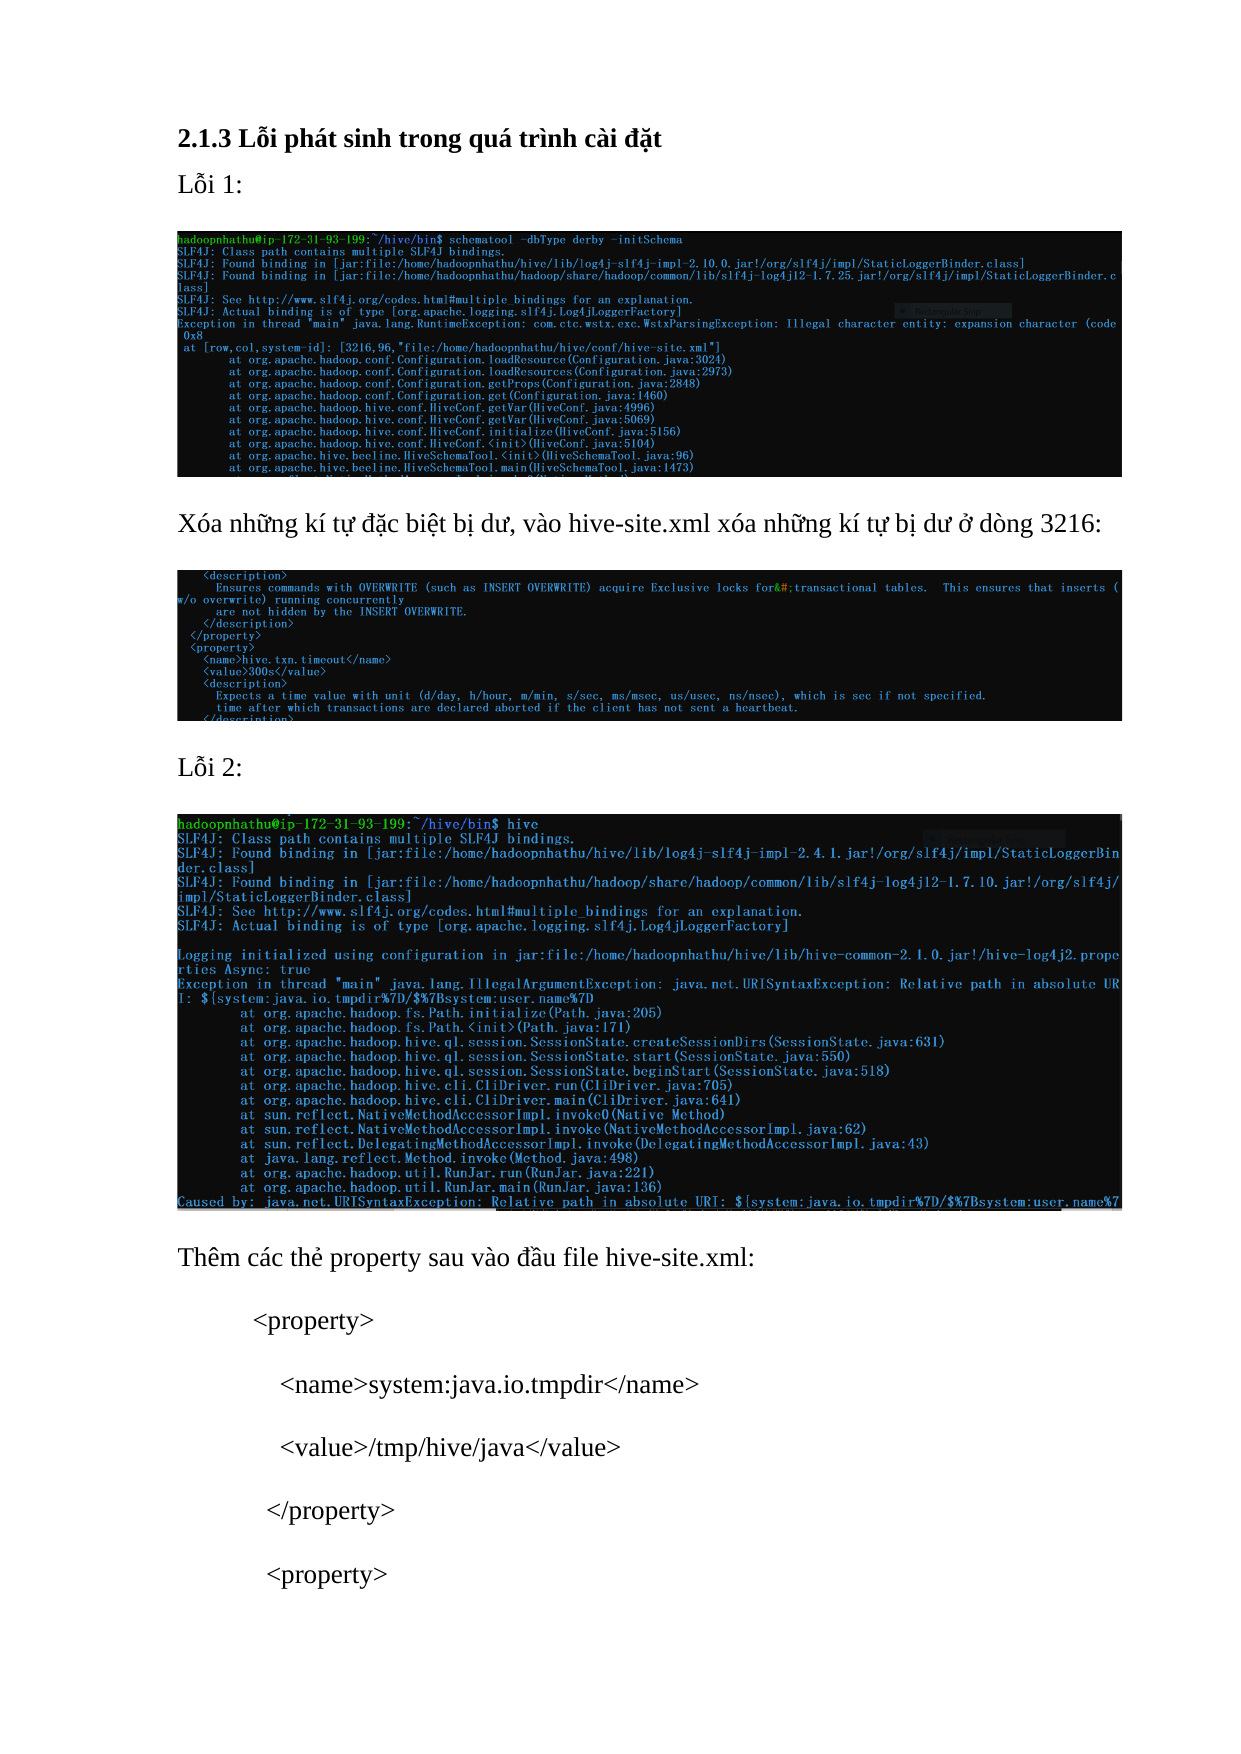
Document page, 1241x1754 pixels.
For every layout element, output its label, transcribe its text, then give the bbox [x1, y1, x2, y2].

text Thêm các thẻ property sau vào đầu file hive-site.xml: [177, 1241, 1122, 1272]
text Xóa những kí tự đặc biệt bị dư, vào hive-site.xml xóa những kí tự bị dư ở dòng 3216: [177, 507, 1122, 538]
picture [177, 231, 1122, 477]
picture [177, 570, 1123, 721]
text </property> [252, 1494, 1122, 1526]
text Lỗi 2: [177, 751, 1122, 782]
text <property> [252, 1558, 1122, 1589]
text Lỗi 1: [177, 168, 1122, 199]
text <value>/tmp/hive/java</value> [252, 1431, 1122, 1462]
picture [177, 814, 1123, 1211]
text <name>system:java.io.tmpdir</name> [252, 1368, 1122, 1399]
subtitle 2.1.3 Lỗi phát sinh trong quá trình cài đặt [177, 122, 1122, 153]
text <property> [252, 1304, 1122, 1336]
